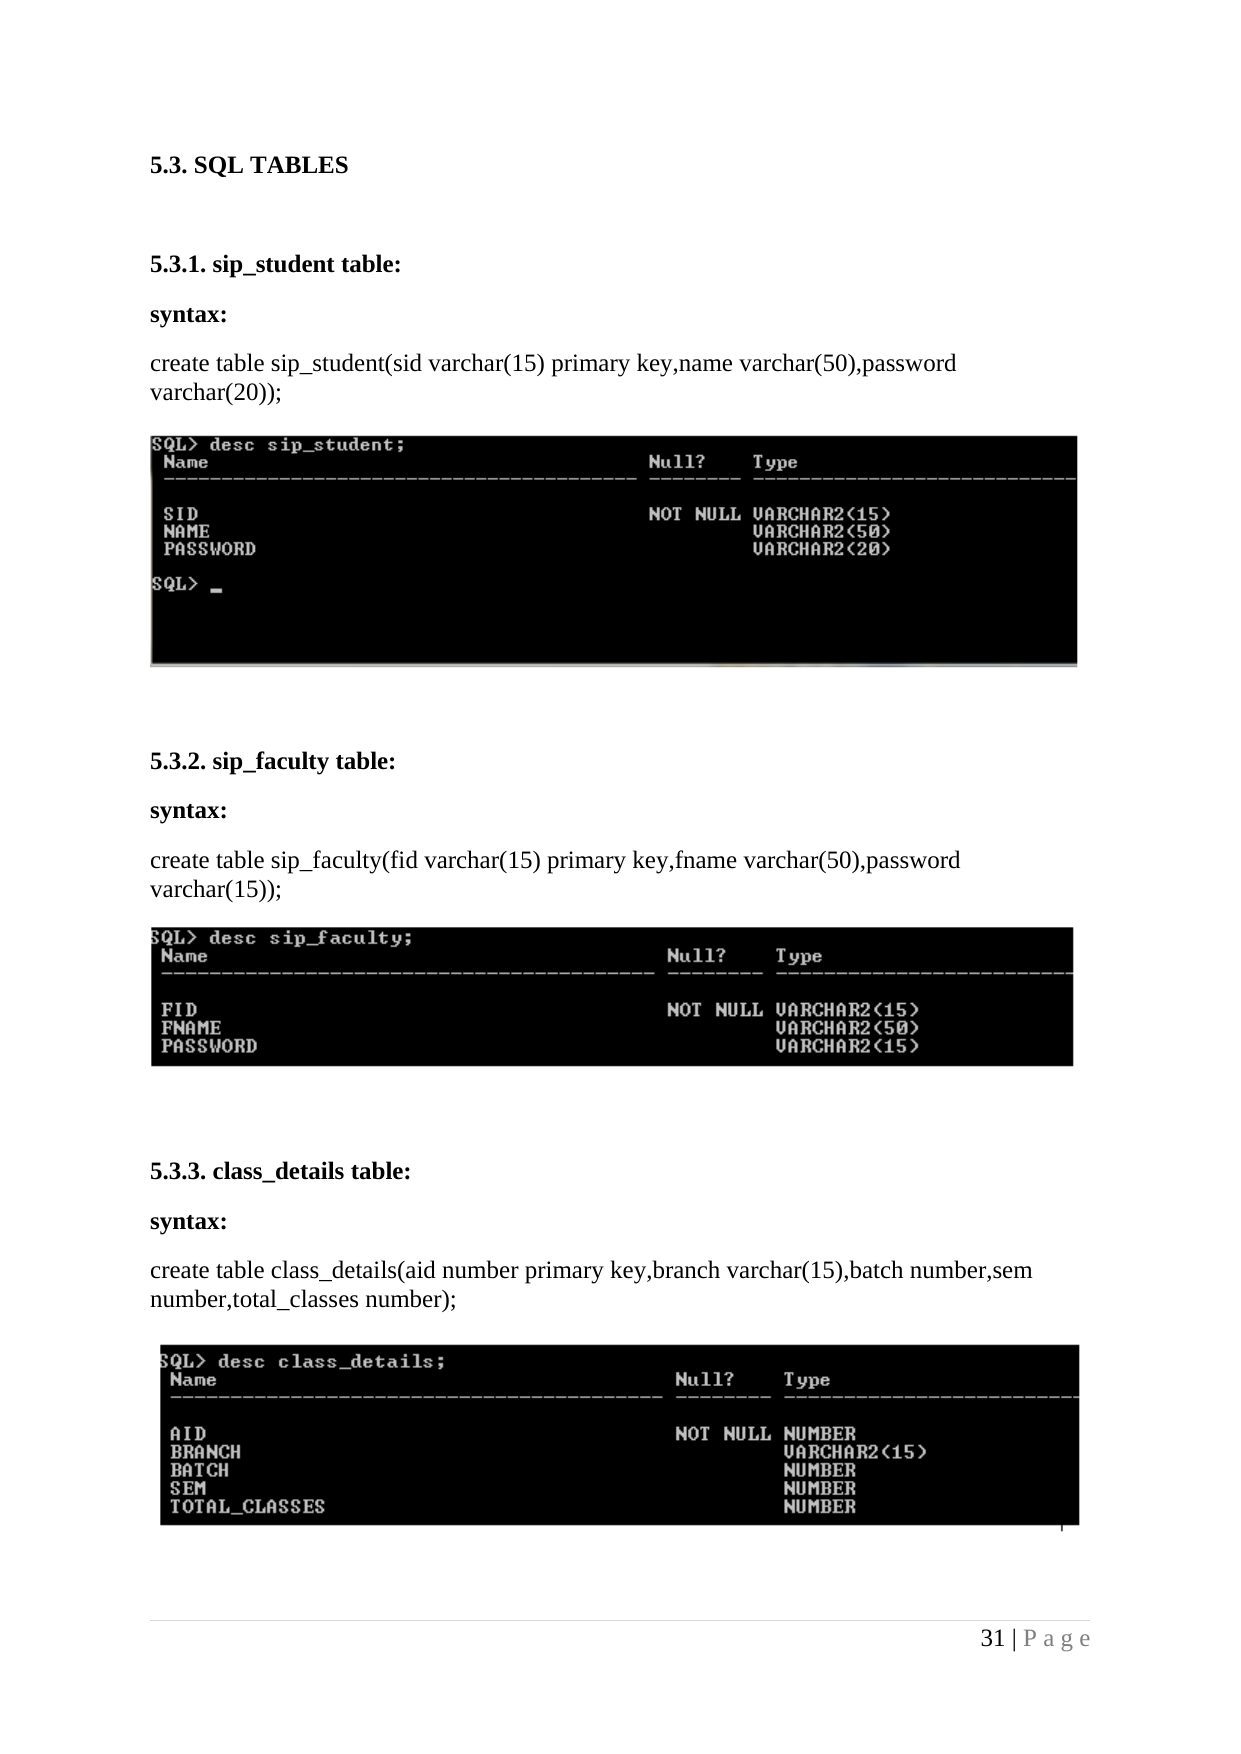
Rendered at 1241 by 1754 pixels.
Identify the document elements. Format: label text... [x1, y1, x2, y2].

text create table class_details(aid number primary key,branch varchar(15),batch number,sem number,total_classes number); [150, 1256, 1090, 1313]
picture [150, 1333, 1089, 1536]
text syntax: [150, 796, 1090, 824]
text 5.3.3. class_details table: [150, 1156, 1090, 1185]
text create table sip_student(sid varchar(15) primary key,name varchar(50),password varchar(20)); [150, 348, 1090, 406]
text 5.3.2. sip_faculty table: [150, 746, 1090, 775]
text syntax: [150, 299, 1090, 327]
text 5.3.1. sip_student table: [150, 249, 1090, 278]
text 5.3. SQL TABLES [150, 150, 1090, 179]
picture [150, 426, 1089, 676]
picture [150, 923, 1089, 1086]
text syntax: [150, 1206, 1090, 1235]
text create table sip_faculty(fid varchar(15) primary key,fname varchar(50),password varchar(15)); [150, 845, 1090, 903]
